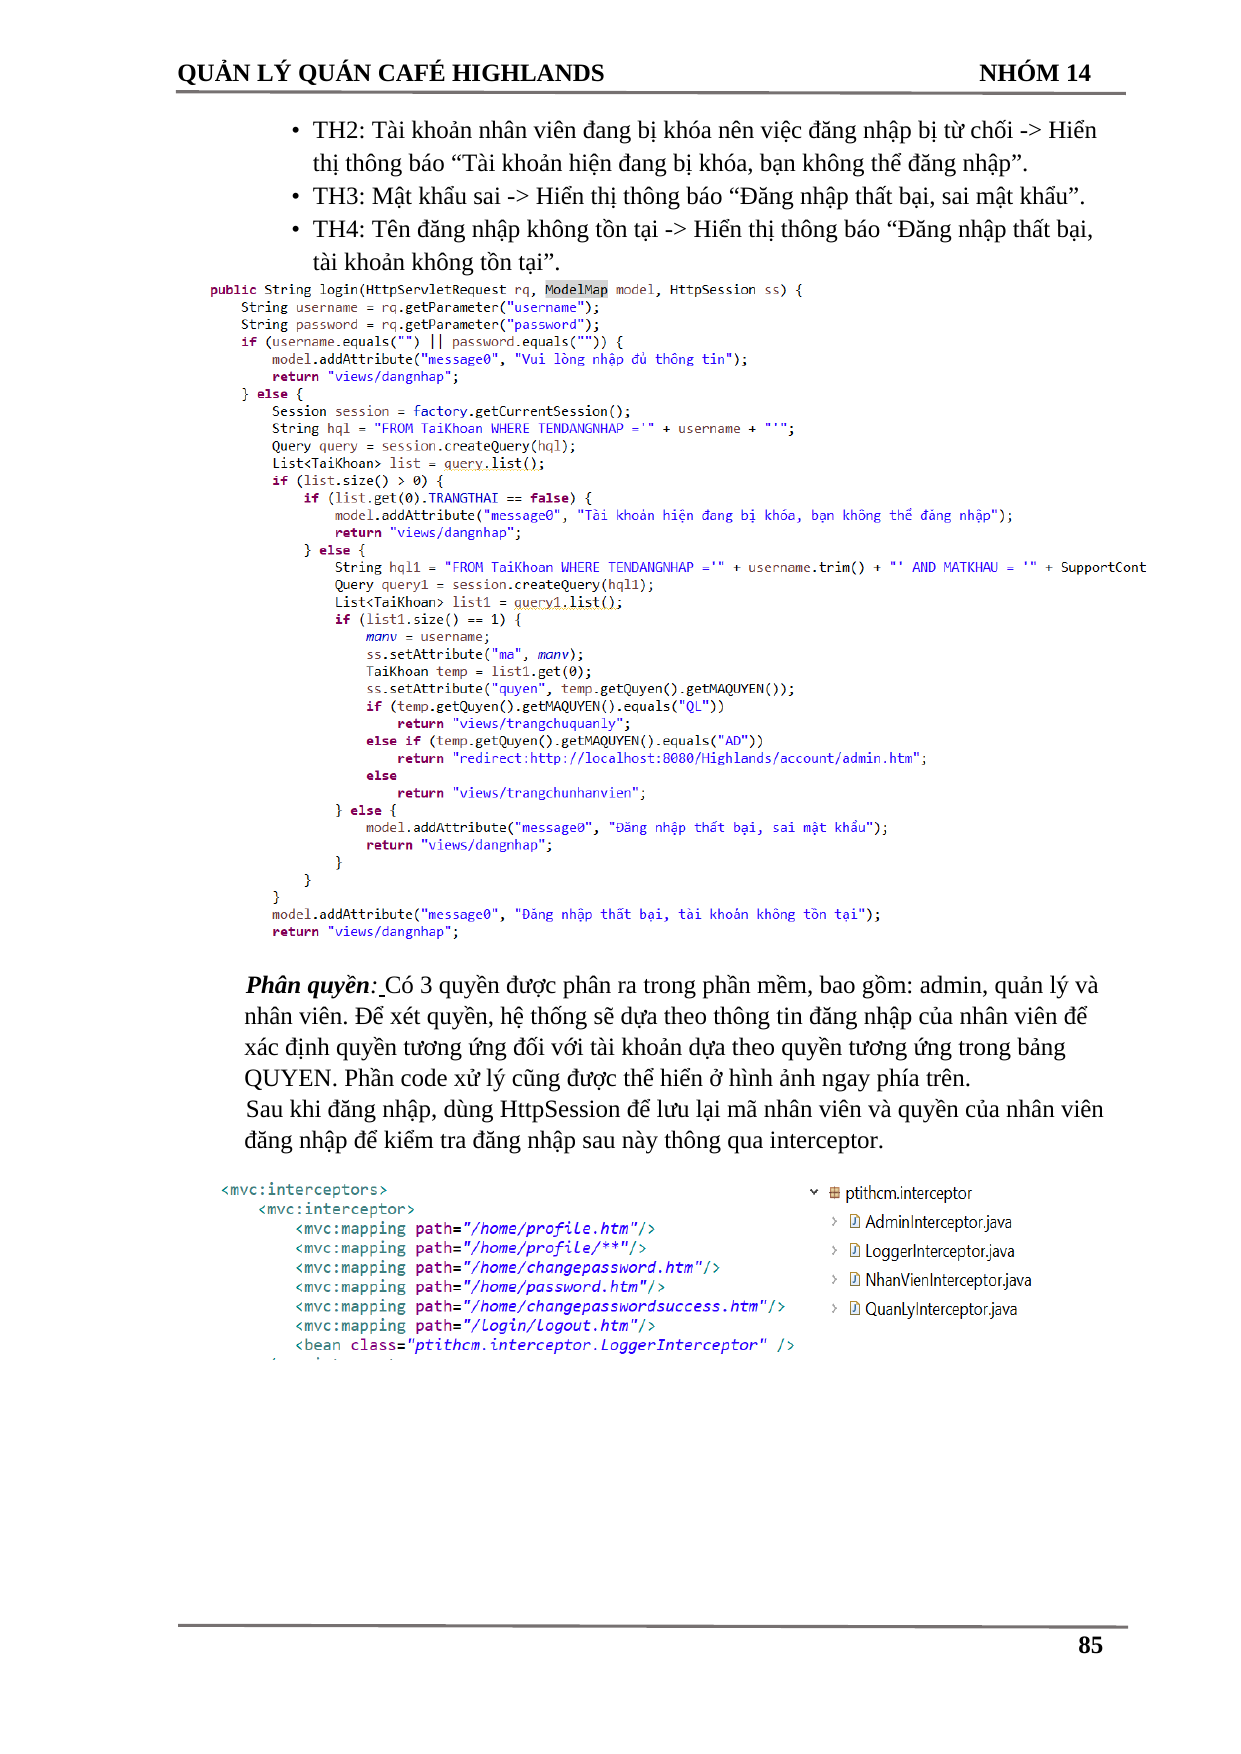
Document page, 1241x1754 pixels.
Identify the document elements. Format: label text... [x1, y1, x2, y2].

list • TH2: Tài khoản nhân viên đang bị khóa nên việc đăng nhập bị từ chối -> Hiển thị thông báo “Tài khoản hiện đang bị khóa, bạn không thể đăng nhập”. [291, 115, 1122, 177]
text Phân quyền: Có 3 quyền được phân ra trong phần mềm, bao gồm: admin, quản lý và nhân viên. Để xét quyền, hệ thống sẽ dựa theo thông tin đăng nhập của nhân viên để xác định quyền tương ứng đối với tài khoản dựa theo quyền tương ứng trong bảng QUYEN. Phần code xử lý cũng được thể hiển ở hình ảnh ngay phía trên. [244, 970, 1122, 1092]
list • TH4: Tên đăng nhập không tồn tại -> Hiển thị thông báo “Đăng nhập thất bại, tài khoản không tồn tại”. [291, 214, 1122, 276]
list • TH3: Mật khẩu sai -> Hiển thị thông báo “Đăng nhập thất bại, sai mật khẩu”. [291, 181, 1122, 210]
picture [206, 280, 1147, 941]
text Sau khi đăng nhập, dùng HttpSession để lưu lại mã nhân viên và quyền của nhân viên đăng nhập để kiểm tra đăng nhập sau này thông qua interceptor. [244, 1094, 1122, 1154]
picture [206, 1179, 1042, 1360]
